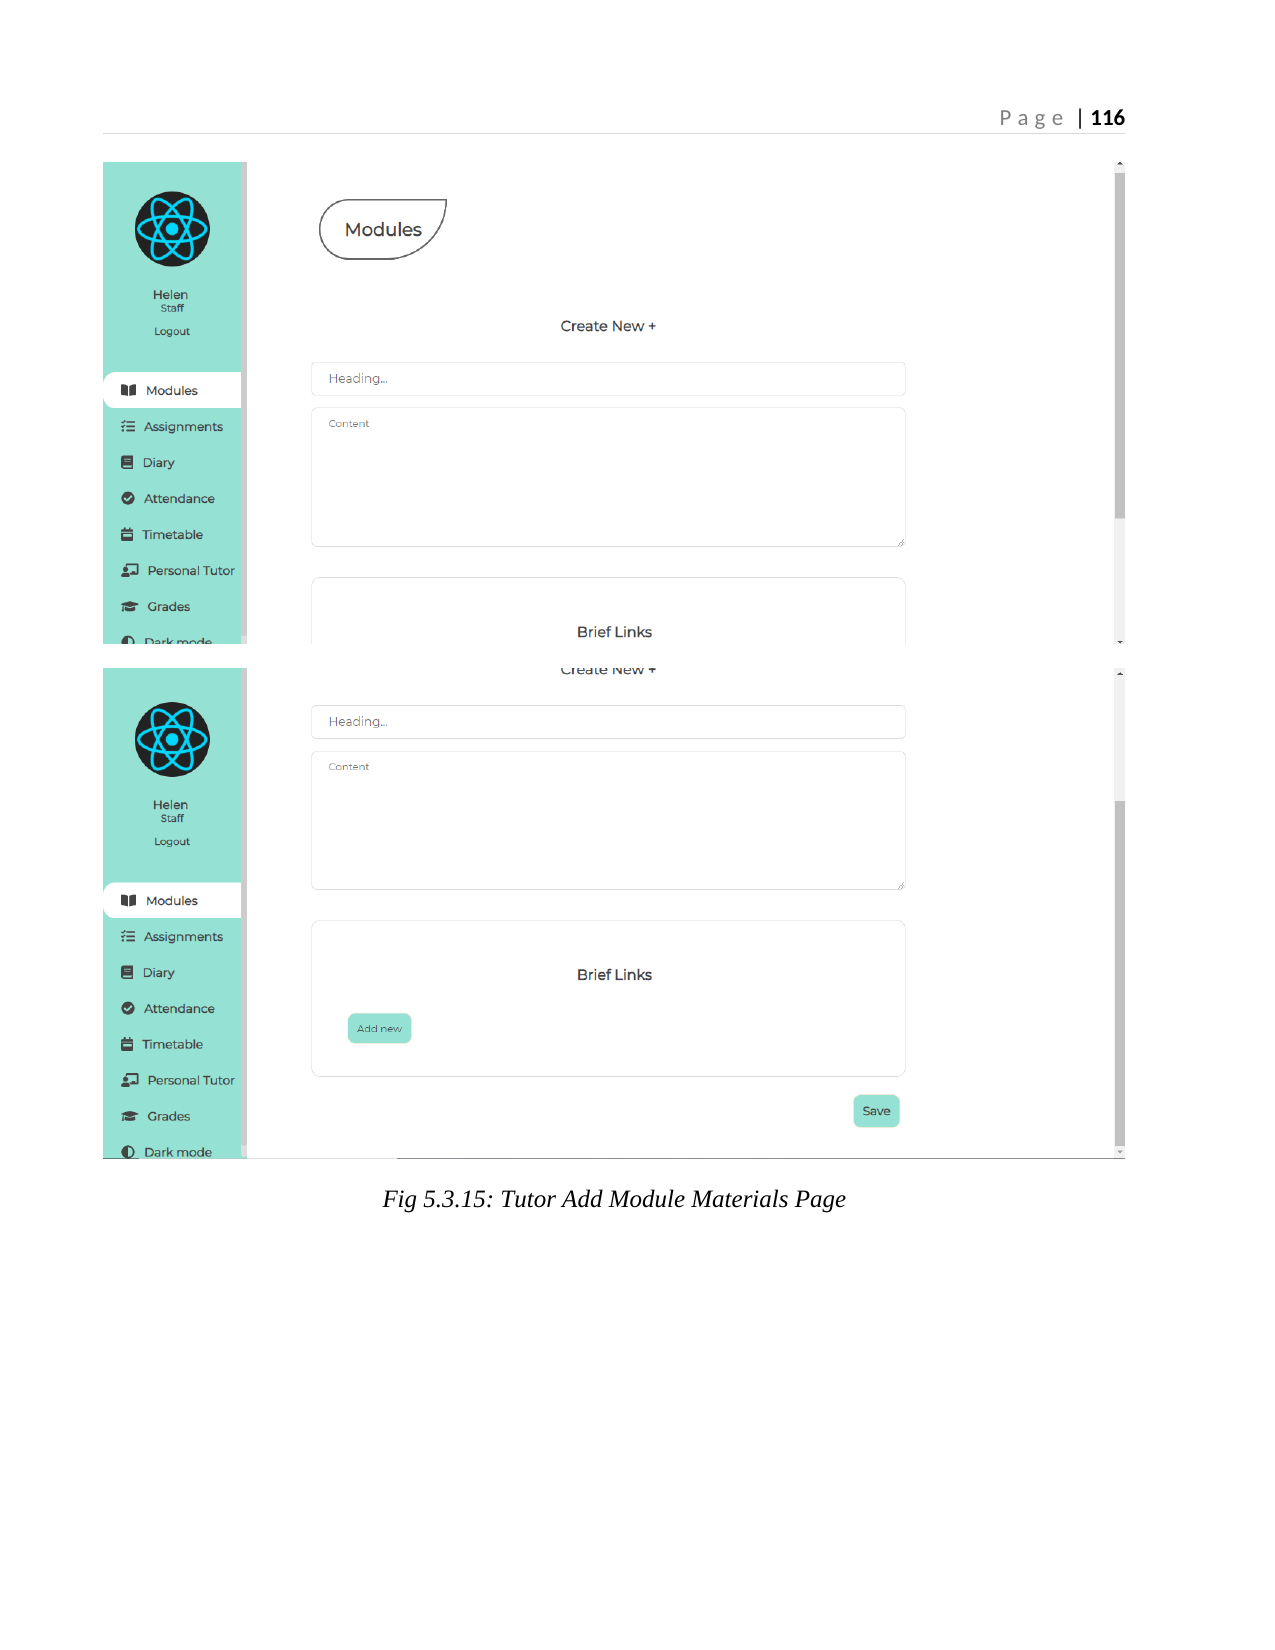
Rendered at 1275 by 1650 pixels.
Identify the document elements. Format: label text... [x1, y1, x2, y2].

picture [103, 668, 1125, 1159]
text Fig 5.3.15: Tutor Add Module Materials Page [103, 1184, 1125, 1213]
picture [103, 162, 1125, 644]
